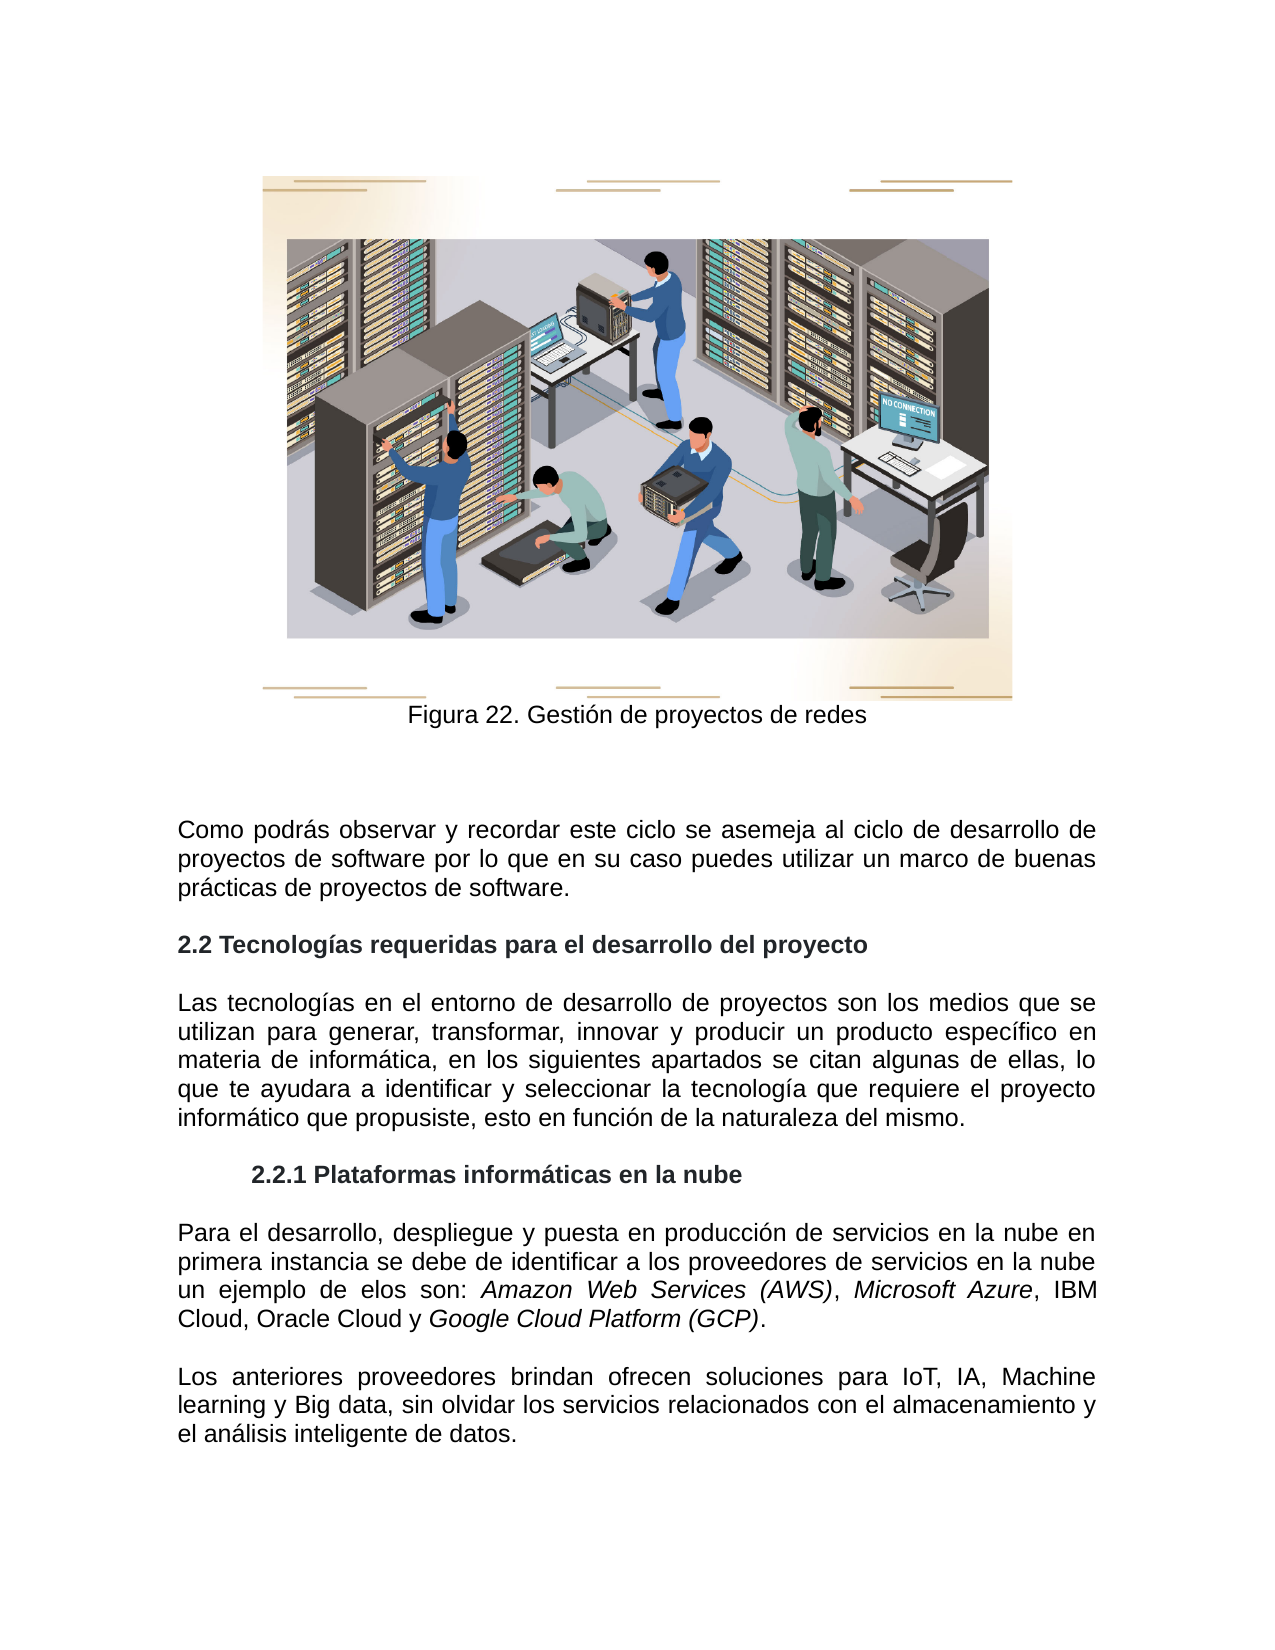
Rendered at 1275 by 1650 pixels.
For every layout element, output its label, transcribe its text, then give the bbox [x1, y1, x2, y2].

text 2.2.1 Plataformas informáticas en la nube [251, 1160, 1098, 1189]
text Las tecnologías en el entorno de desarrollo de proyectos son los medios que se utilizan para generar, transformar, innovar y producir un producto específico en materia de informática, en los siguientes apartados se citan algunas de ellas, lo que te ayudara a identificar y seleccionar la tecnología que requiere el proyecto informático que propusiste, esto en función de la naturaleza del mismo. [177, 988, 1098, 1131]
text Como podrás observar y recordar este ciclo se asemeja al ciclo de desarrollo de proyectos de software por lo que en su caso puedes utilizar un marco de buenas prácticas de proyectos de software. [177, 815, 1098, 901]
picture [262, 176, 1013, 701]
text Para el desarrollo, despliegue y puesta en producción de servicios en la nube en primera instancia se debe de identificar a los proveedores de servicios en la nube un ejemplo de elos son: Amazon Web Services (AWS), Microsoft Azure, IBM Cloud, Oracle Cloud y Google Cloud Platform (GCP). [177, 1218, 1098, 1333]
text Los anteriores proveedores brindan ofrecen soluciones para IoT, IA, Machine learning y Big data, sin olvidar los servicios relacionados con el almacenamiento y el análisis inteligente de datos. [177, 1361, 1098, 1448]
text Figura 22. Gestión de proyectos de redes [177, 700, 1098, 729]
text 2.2 Tecnologías requeridas para el desarrollo del proyecto [177, 930, 1098, 959]
